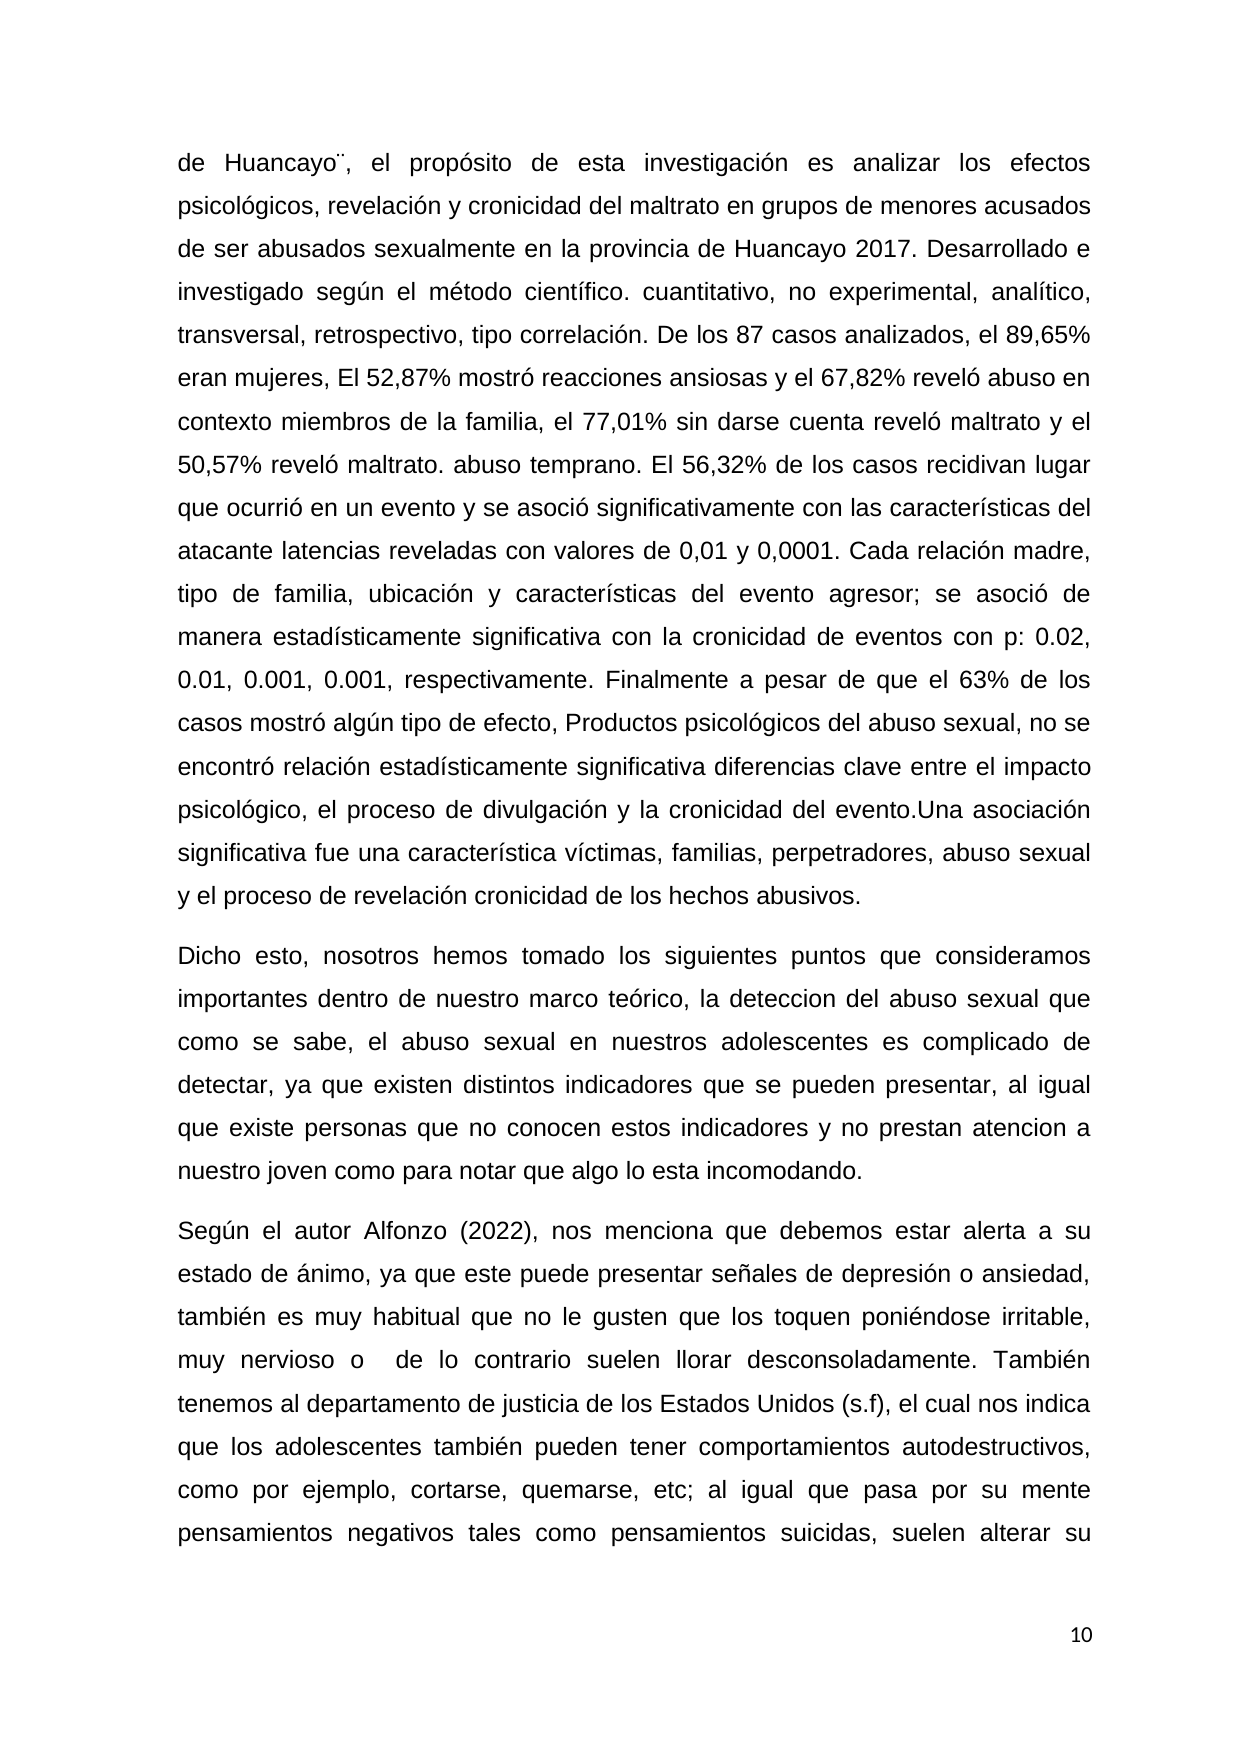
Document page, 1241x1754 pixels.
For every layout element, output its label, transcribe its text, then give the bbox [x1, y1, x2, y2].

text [177, 148, 1092, 909]
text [177, 1216, 1092, 1547]
text Dicho esto, nosotros hemos tomado los siguientes puntos que consideramos importantes dentro de nuestro marco teórico, la deteccion del abuso sexual que como se sabe, el abuso sexual en nuestros adolescentes es complicado de detectar, ya que existen distintos indicadores que se pueden presentar, al igual que existe personas que no conocen estos indicadores y no prestan atencion a nuestro joven como para notar que algo lo esta incomodando. [177, 941, 1092, 1185]
